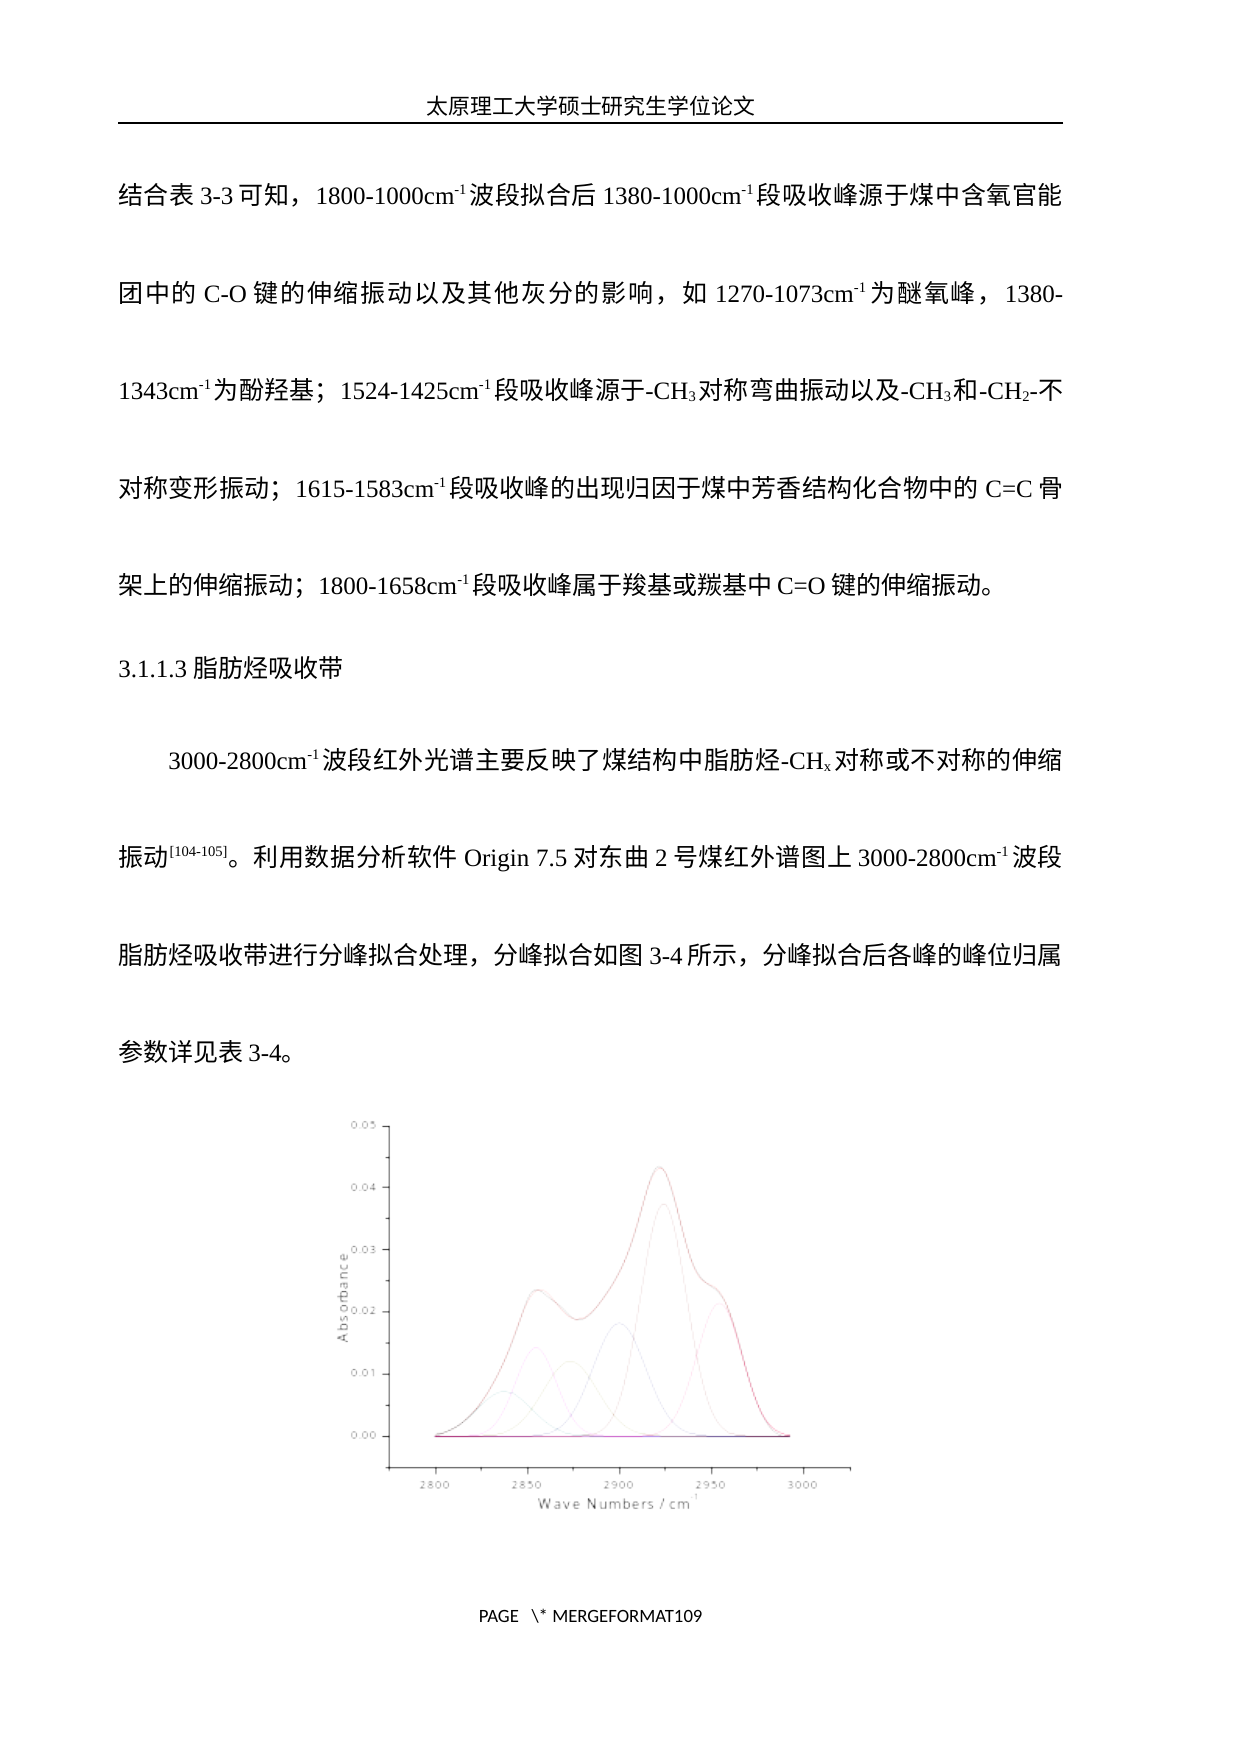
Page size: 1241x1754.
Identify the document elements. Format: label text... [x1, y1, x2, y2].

text 3.1.1.3 脂肪烃吸收带 [118, 634, 1063, 699]
text 3000-2800cm-1波段红外光谱主要反映了煤结构中脂肪烃-CHx对称或不对称的伸缩振动[104-105]。利用数据分析软件Origin 7.5对东曲2号煤红外谱图上3000-2800cm-1波段脂肪烃吸收带进行分峰拟合处理，分峰拟合如图3-4所示，分峰拟合后各峰的峰位归属参数详见表3-4。 [118, 726, 1063, 1083]
